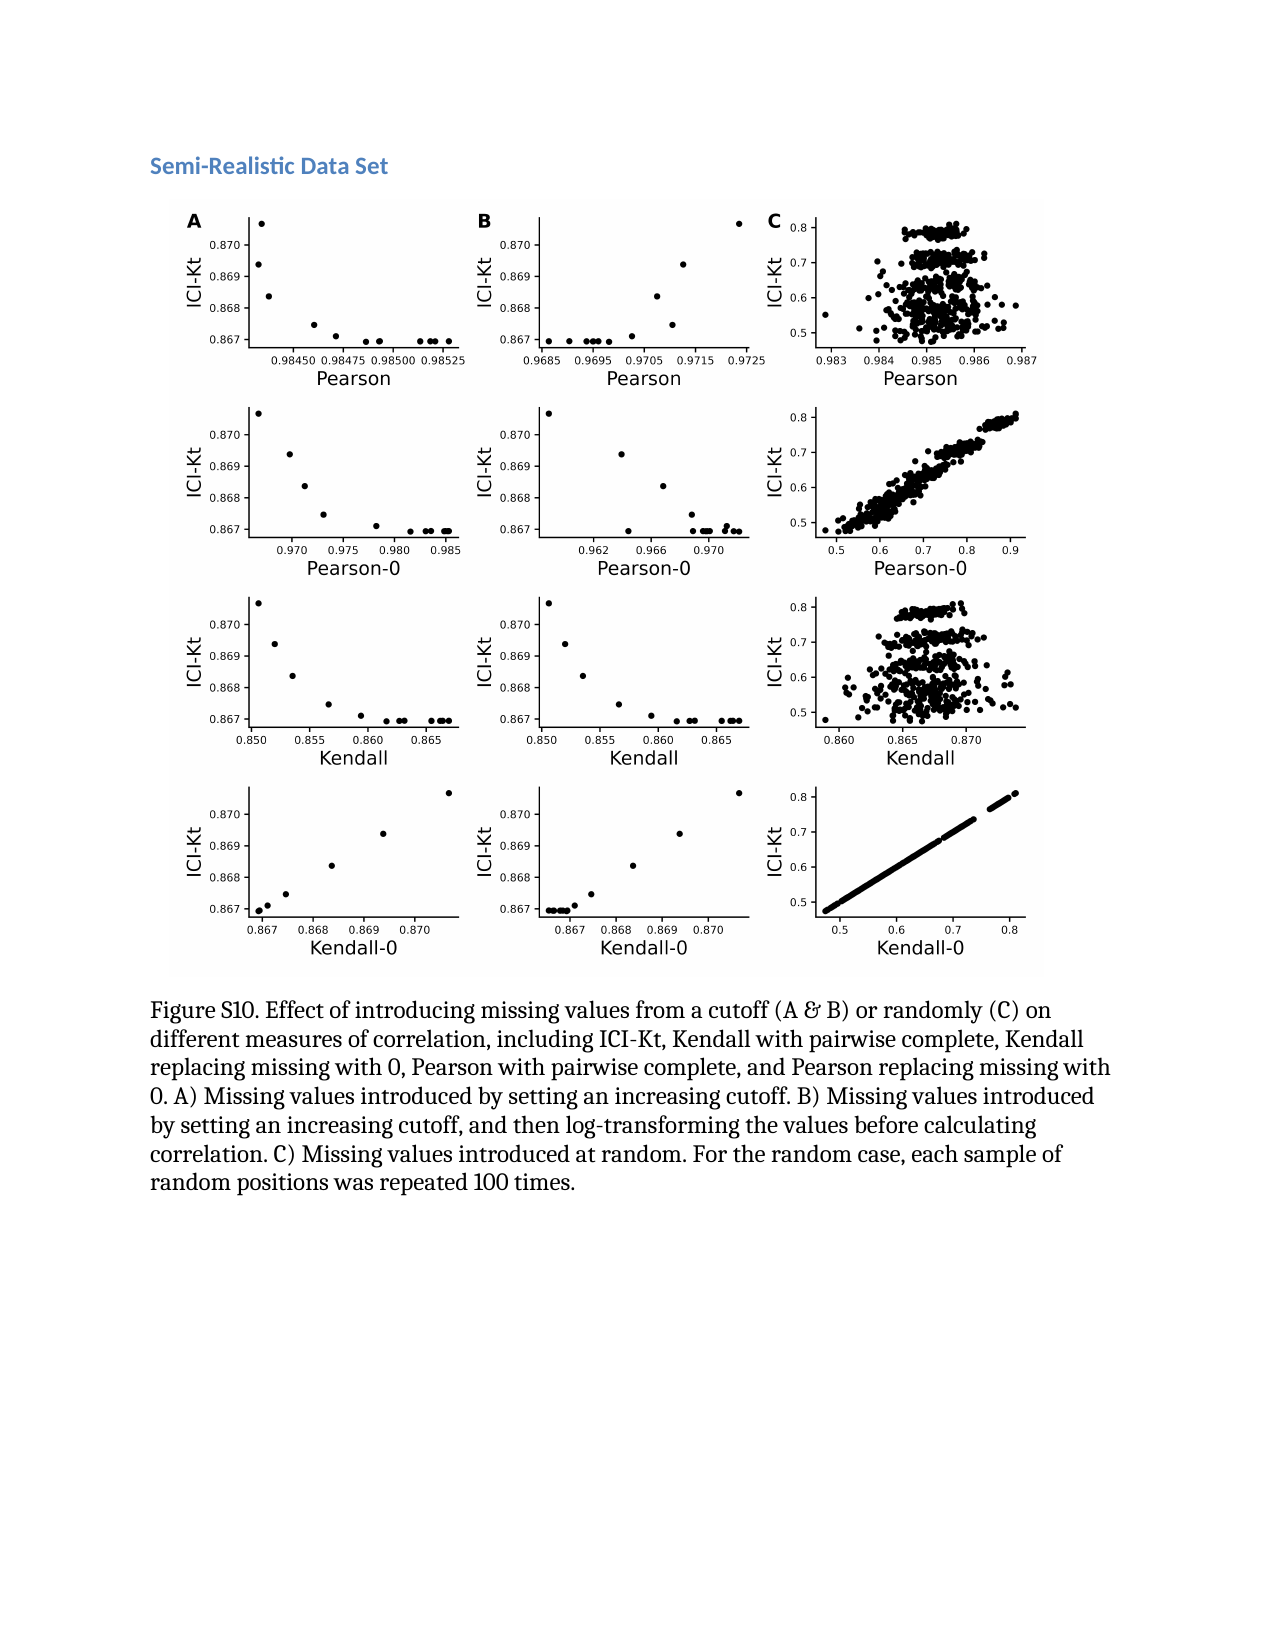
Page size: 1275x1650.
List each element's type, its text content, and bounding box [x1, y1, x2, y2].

text Figure S10. Effect of introducing missing values from a cutoff (A & B) or randomly (C) on different measures of correlation, including ICI-Kt, Kendall with pairwise complete, Kendall replacing missing with 0, Pearson with pairwise complete, and Pearson replacing missing with 0. A) Missing values introduced by setting an increasing cutoff. B) Missing values introduced by setting an increasing cutoff, and then log-transforming the values before calculating correlation. C) Missing values introduced at random. For the random case, each sample of random positions was repeated 100 times. [150, 996, 1125, 1197]
picture [168, 199, 1044, 977]
subtitle Semi-Realistic Data Set [150, 150, 1125, 181]
